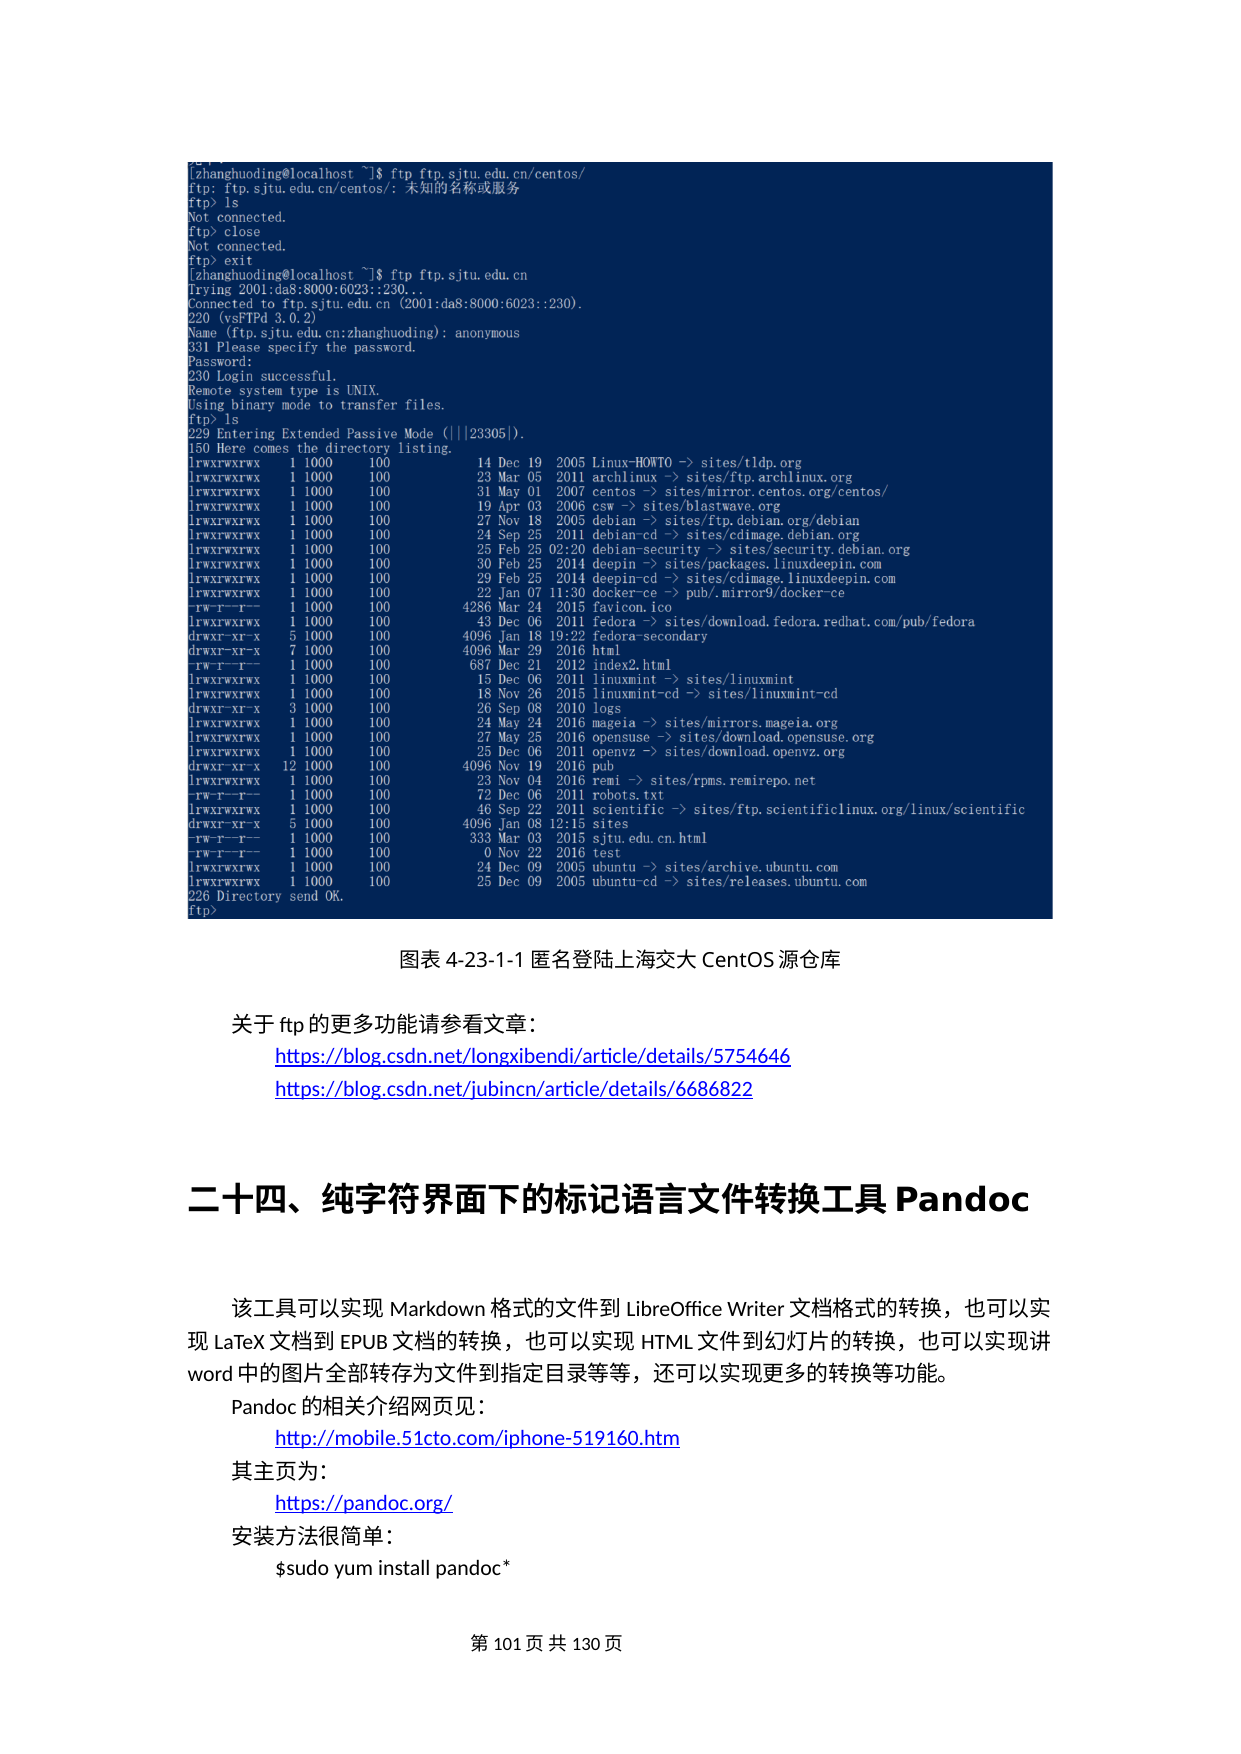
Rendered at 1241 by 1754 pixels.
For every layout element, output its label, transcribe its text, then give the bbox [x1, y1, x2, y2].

text https://blog.csdn.net/longxibendi/article/details/5754646 [187, 1039, 1053, 1072]
text https://pandoc.org/ [187, 1486, 1053, 1518]
text 安装方法很简单： [187, 1518, 1053, 1551]
text 其主页为： [187, 1453, 1053, 1486]
text 关于ftp的更多功能请参看文章： [187, 1007, 1053, 1039]
text 该工具可以实现Markdown格式的文件到LibreOffice Writer文档格式的转换，也可以实现LaTeX文档到EPUB文档的转换，也可以实现HTML文件到幻灯片的转换，也可以实现讲word中的图片全部转存为文件到指定目录等等，还可以实现更多的转换等功能。 [187, 1291, 1053, 1388]
text https://blog.csdn.net/jubincn/article/details/6686822 [187, 1072, 1053, 1104]
text http://mobile.51cto.com/iphone-519160.htm [187, 1421, 1053, 1453]
text 图表 4-23-1-1 匿名登陆上海交大CentOS源仓库 [187, 942, 1053, 974]
text $sudo yum install pandoc* [187, 1551, 1053, 1583]
picture [187, 162, 1053, 919]
text Pandoc的相关介绍网页见： [187, 1388, 1053, 1421]
subtitle 二十四、纯字符界面下的标记语言文件转换工具Pandoc [187, 1164, 1053, 1229]
